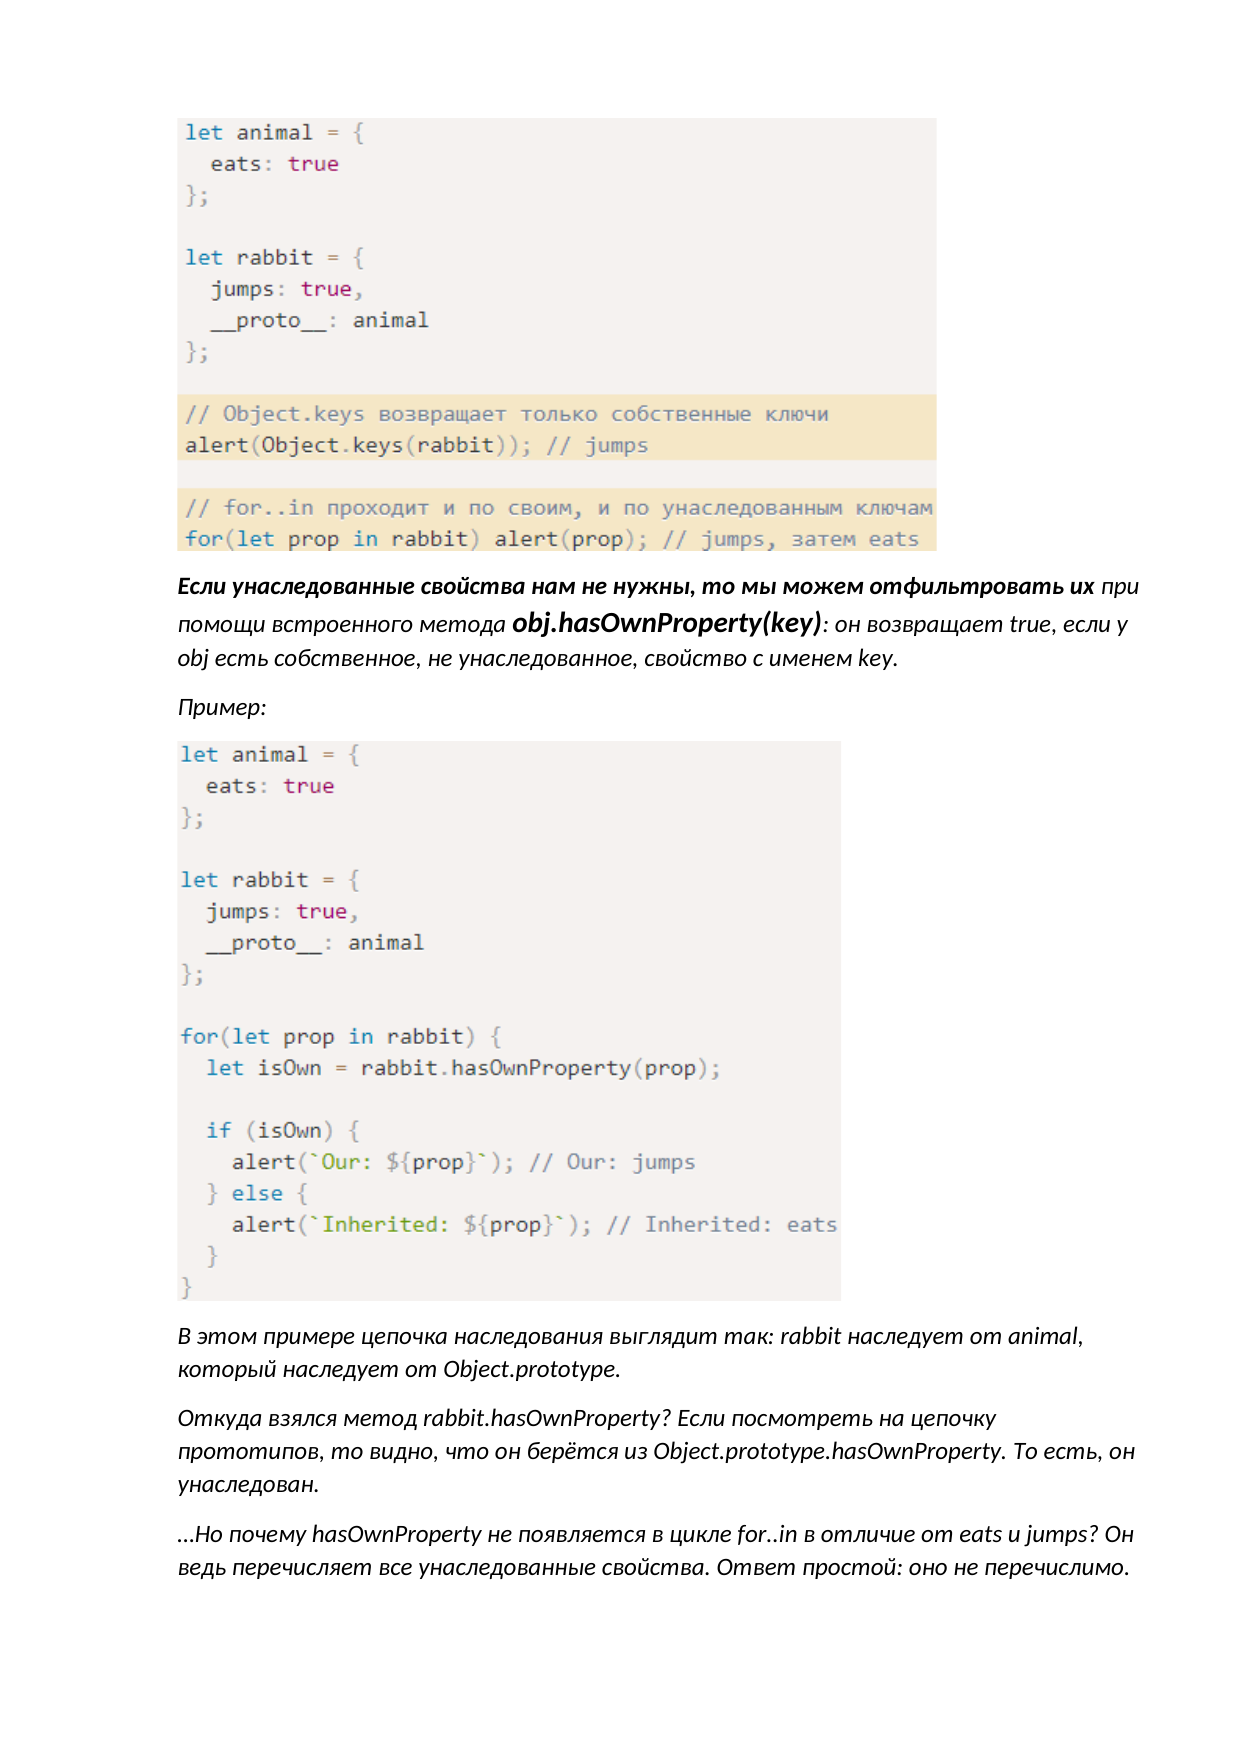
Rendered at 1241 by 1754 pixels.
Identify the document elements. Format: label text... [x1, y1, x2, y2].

text Откуда взялся метод rabbit.hasOwnProperty? Если посмотреть на цепочку прототипов, то видно, что он берётся из Object.prototype.hasOwnProperty. То есть, он унаследован. [177, 1402, 1152, 1499]
picture [177, 741, 842, 1301]
picture [177, 118, 937, 551]
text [177, 1518, 1152, 1581]
text Пример: [177, 691, 1152, 722]
text Если унаследованные свойства нам не нужны, то мы можем отфильтровать их при помощи встроенного метода obj.hasOwnProperty(key): он возвращает true, если у obj есть собственное, не унаследованное, свойство с именем key. [177, 571, 1152, 672]
text В этом примере цепочка наследования выглядит так: rabbit наследует от animal, который наследует от Object.prototype. [177, 1320, 1152, 1383]
